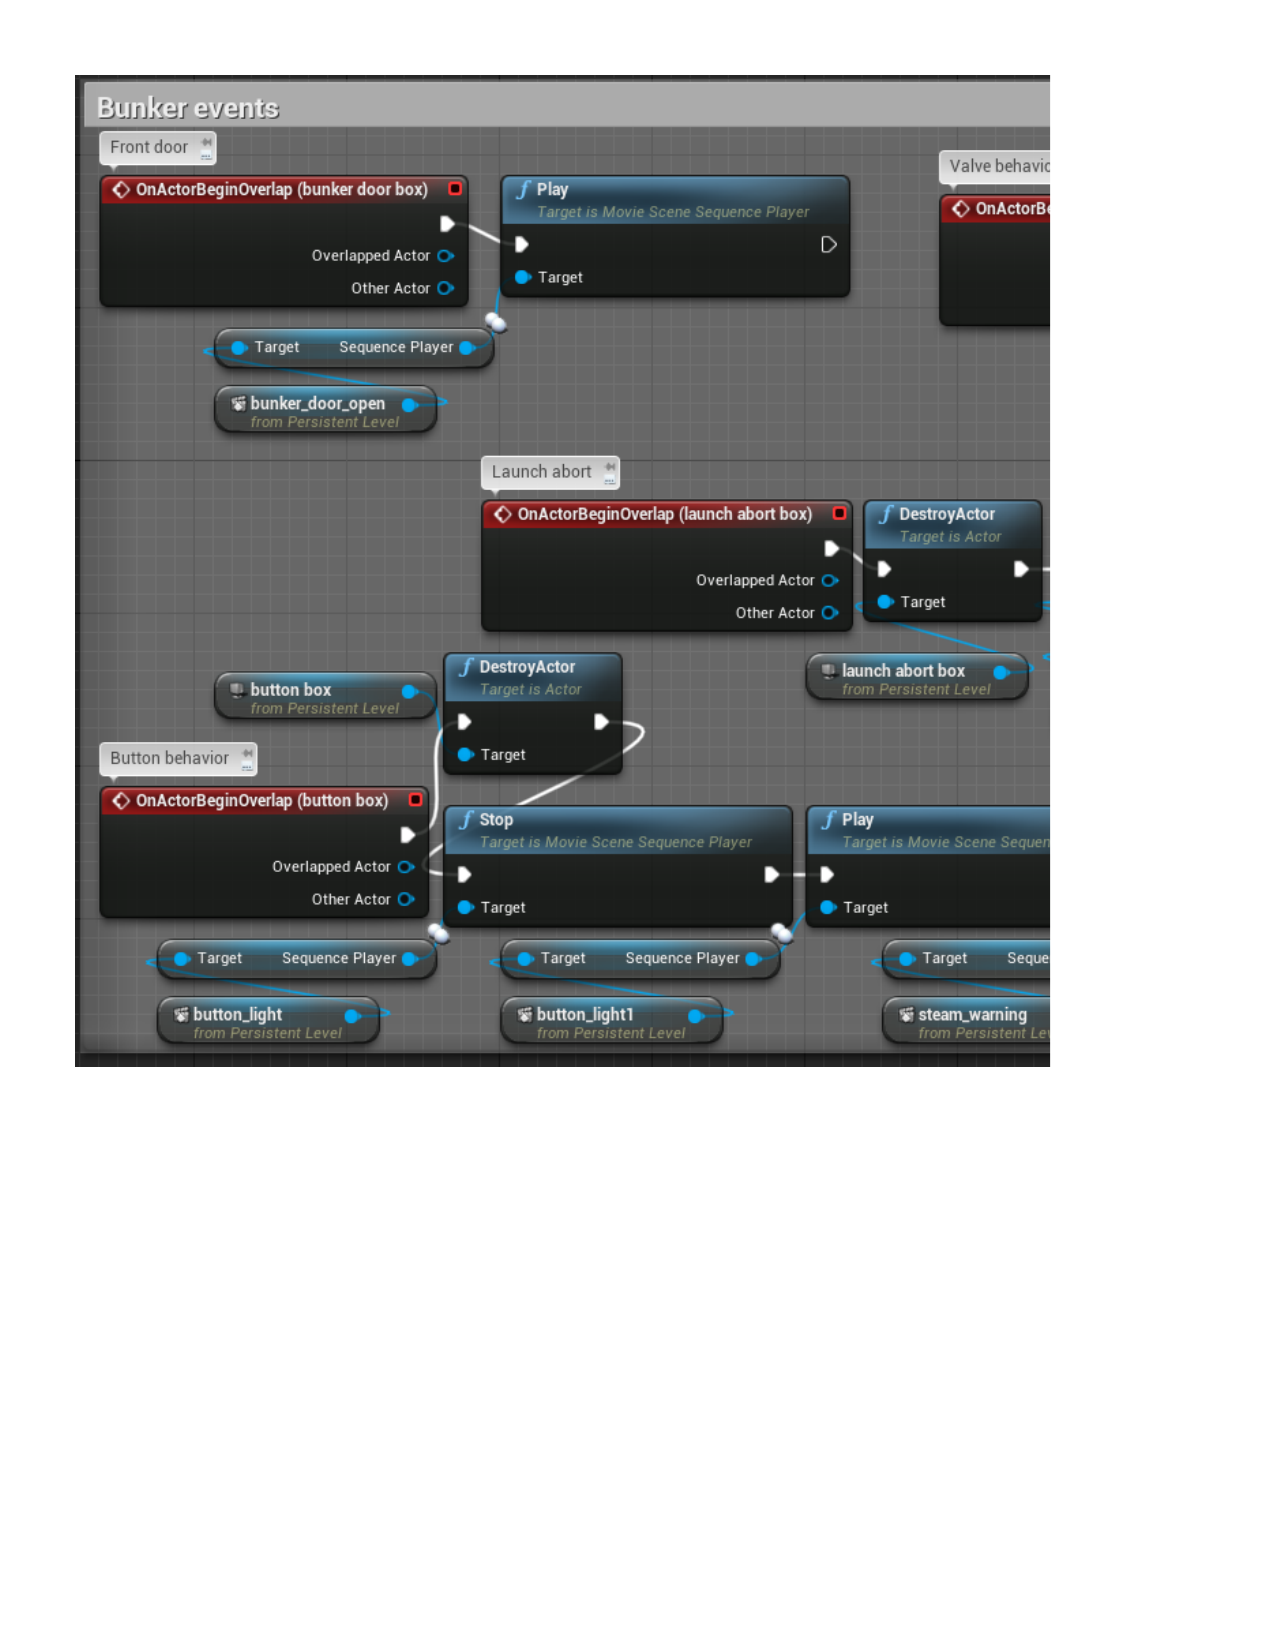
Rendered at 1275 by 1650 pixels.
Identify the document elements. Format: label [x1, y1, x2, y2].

picture [75, 75, 1050, 1067]
